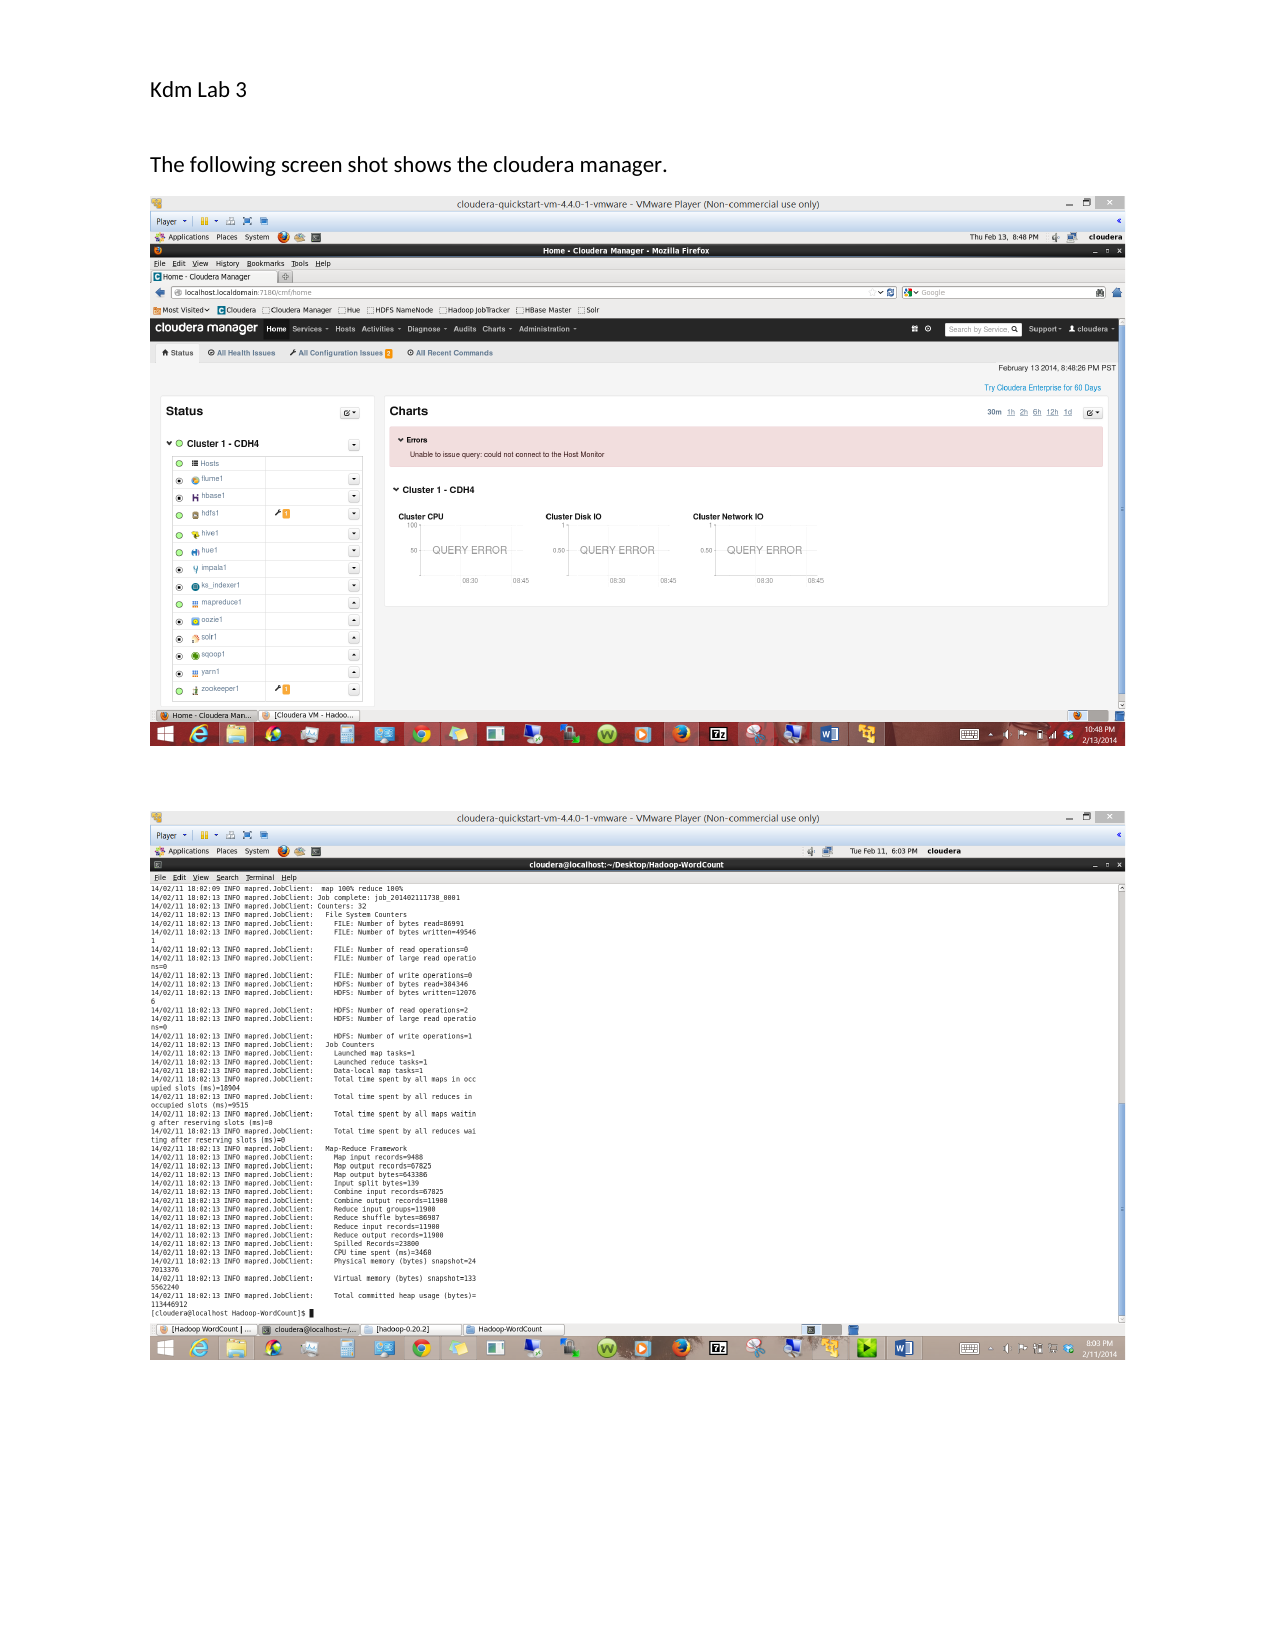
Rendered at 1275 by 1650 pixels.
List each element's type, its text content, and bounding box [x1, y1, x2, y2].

picture [150, 811, 1125, 1360]
text The following screen shot shows the cloudera manager. [150, 150, 1125, 178]
picture [150, 196, 1125, 746]
